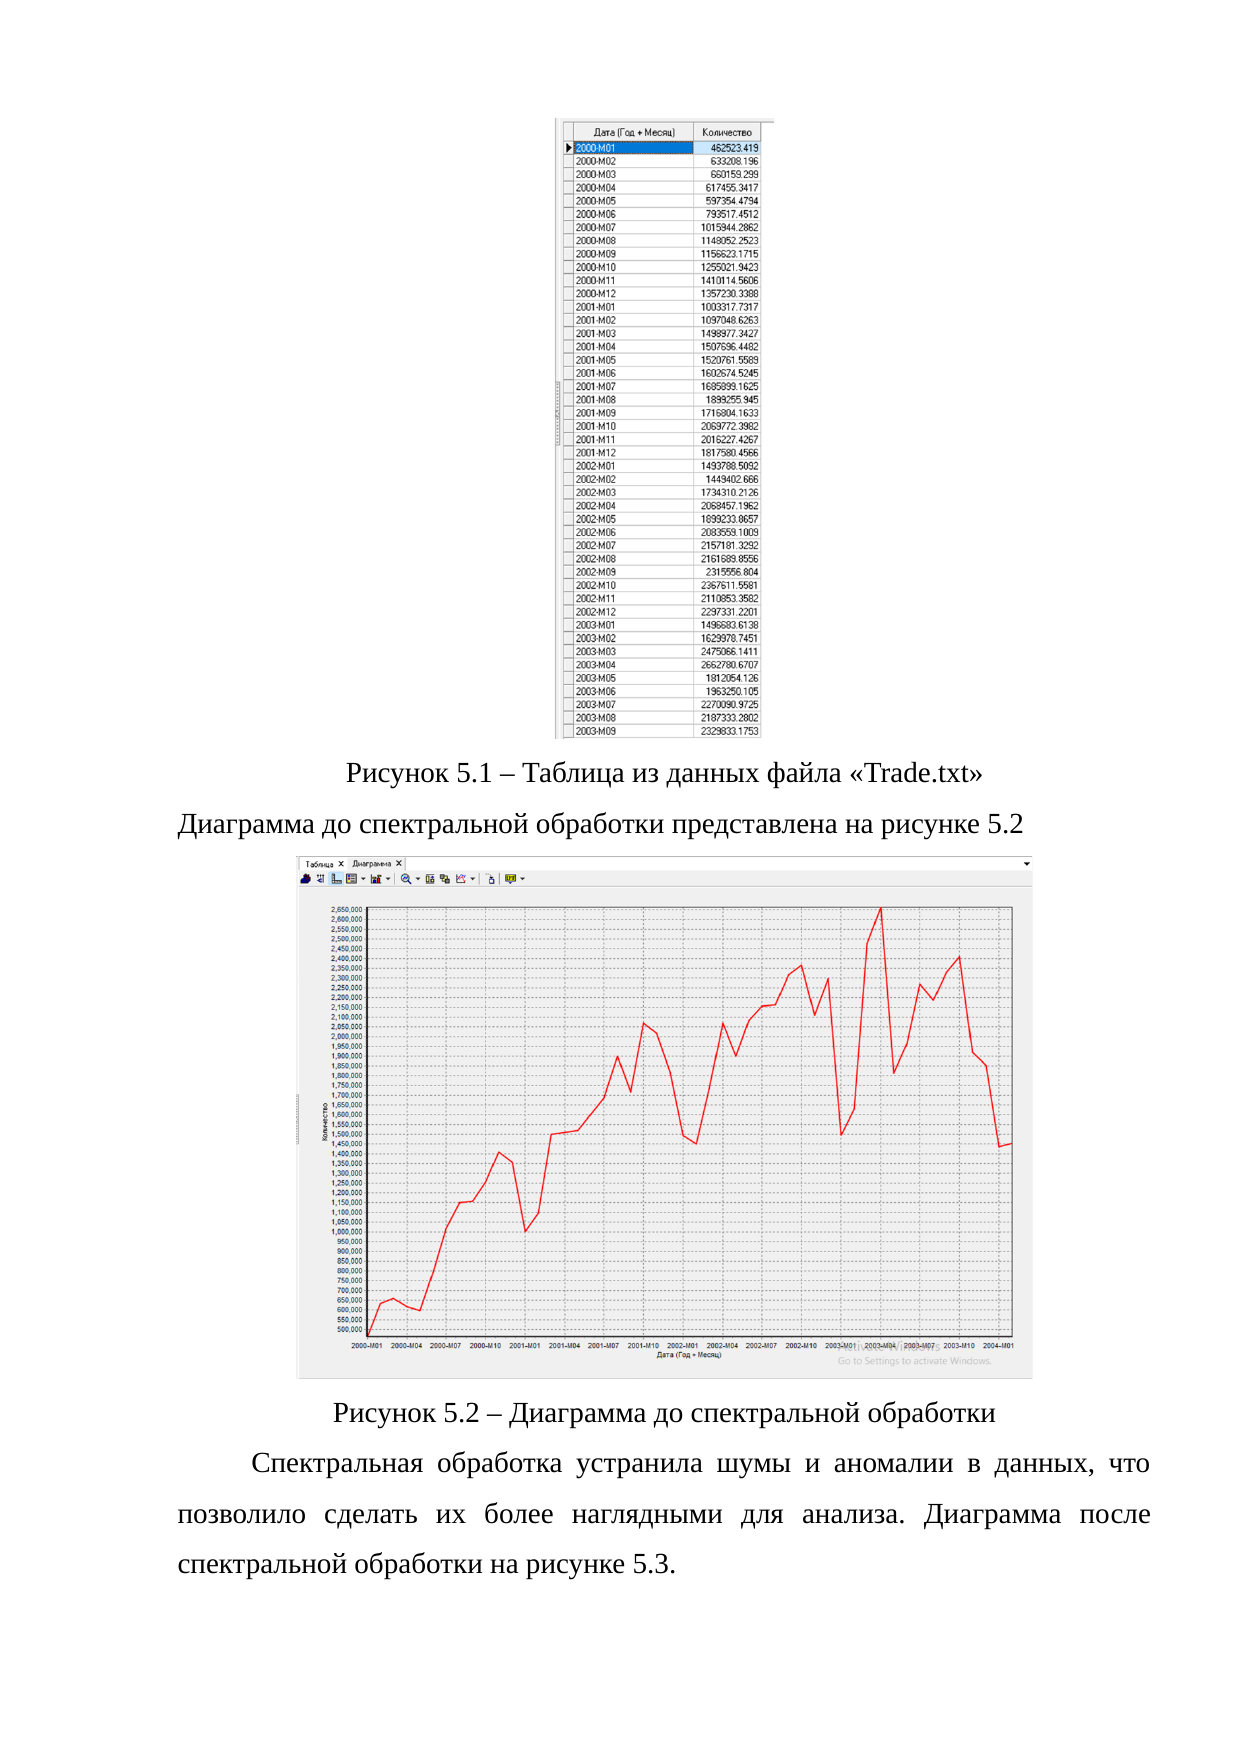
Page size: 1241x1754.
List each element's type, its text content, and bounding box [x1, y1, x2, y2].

text Спектральная обработка устранила шумы и аномалии в данных, что позволило сделать их более наглядными для анализа. Диаграмма после спектральной обработки на рисунке 5.3. [177, 1446, 1152, 1580]
picture [296, 856, 1033, 1379]
text Диаграмма до спектральной обработки представлена на рисунке 5.2 [177, 806, 1152, 839]
text Рисунок 5.1 – Таблица из данных файла «Trade.txt» [177, 756, 1152, 789]
picture [554, 118, 775, 739]
text Рисунок 5.2 – Диаграмма до спектральной обработки [177, 1395, 1152, 1429]
